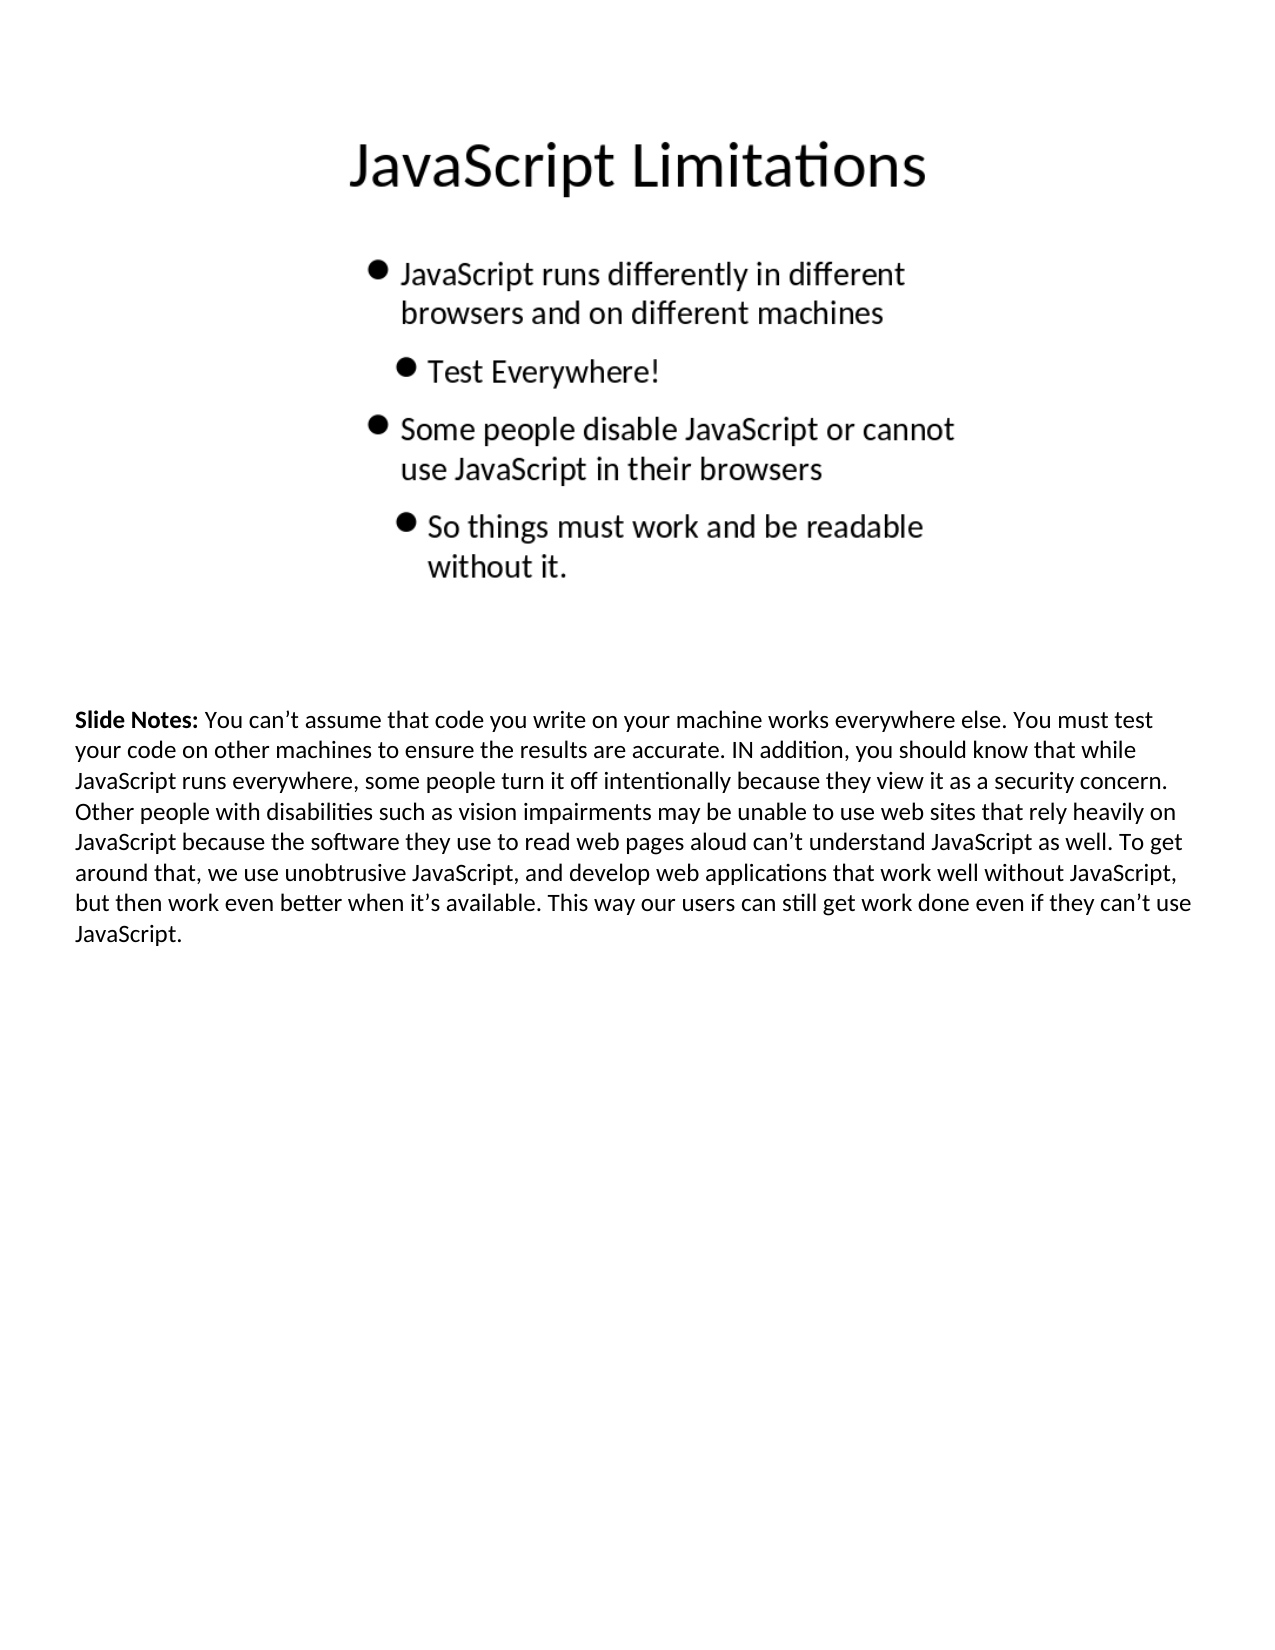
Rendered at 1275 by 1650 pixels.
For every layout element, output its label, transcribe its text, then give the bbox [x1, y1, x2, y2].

text Slide Notes: You can’t assume that code you write on your machine works everywhere else. You must test your code on other machines to ensure the results are accurate. IN addition, you should know that while JavaScript runs everywhere, some people turn it off intentionally because they view it as a security concern. Other people with disabilities such as vision impairments may be unable to use web sites that rely heavily on JavaScript because the software they use to read web pages aloud can’t understand JavaScript as well. To get around that, we use unobtrusive JavaScript, and develop web applications that work well without JavaScript, but then work even better when it’s available. This way our users can still get work done even if they can’t use JavaScript. [75, 704, 1200, 948]
